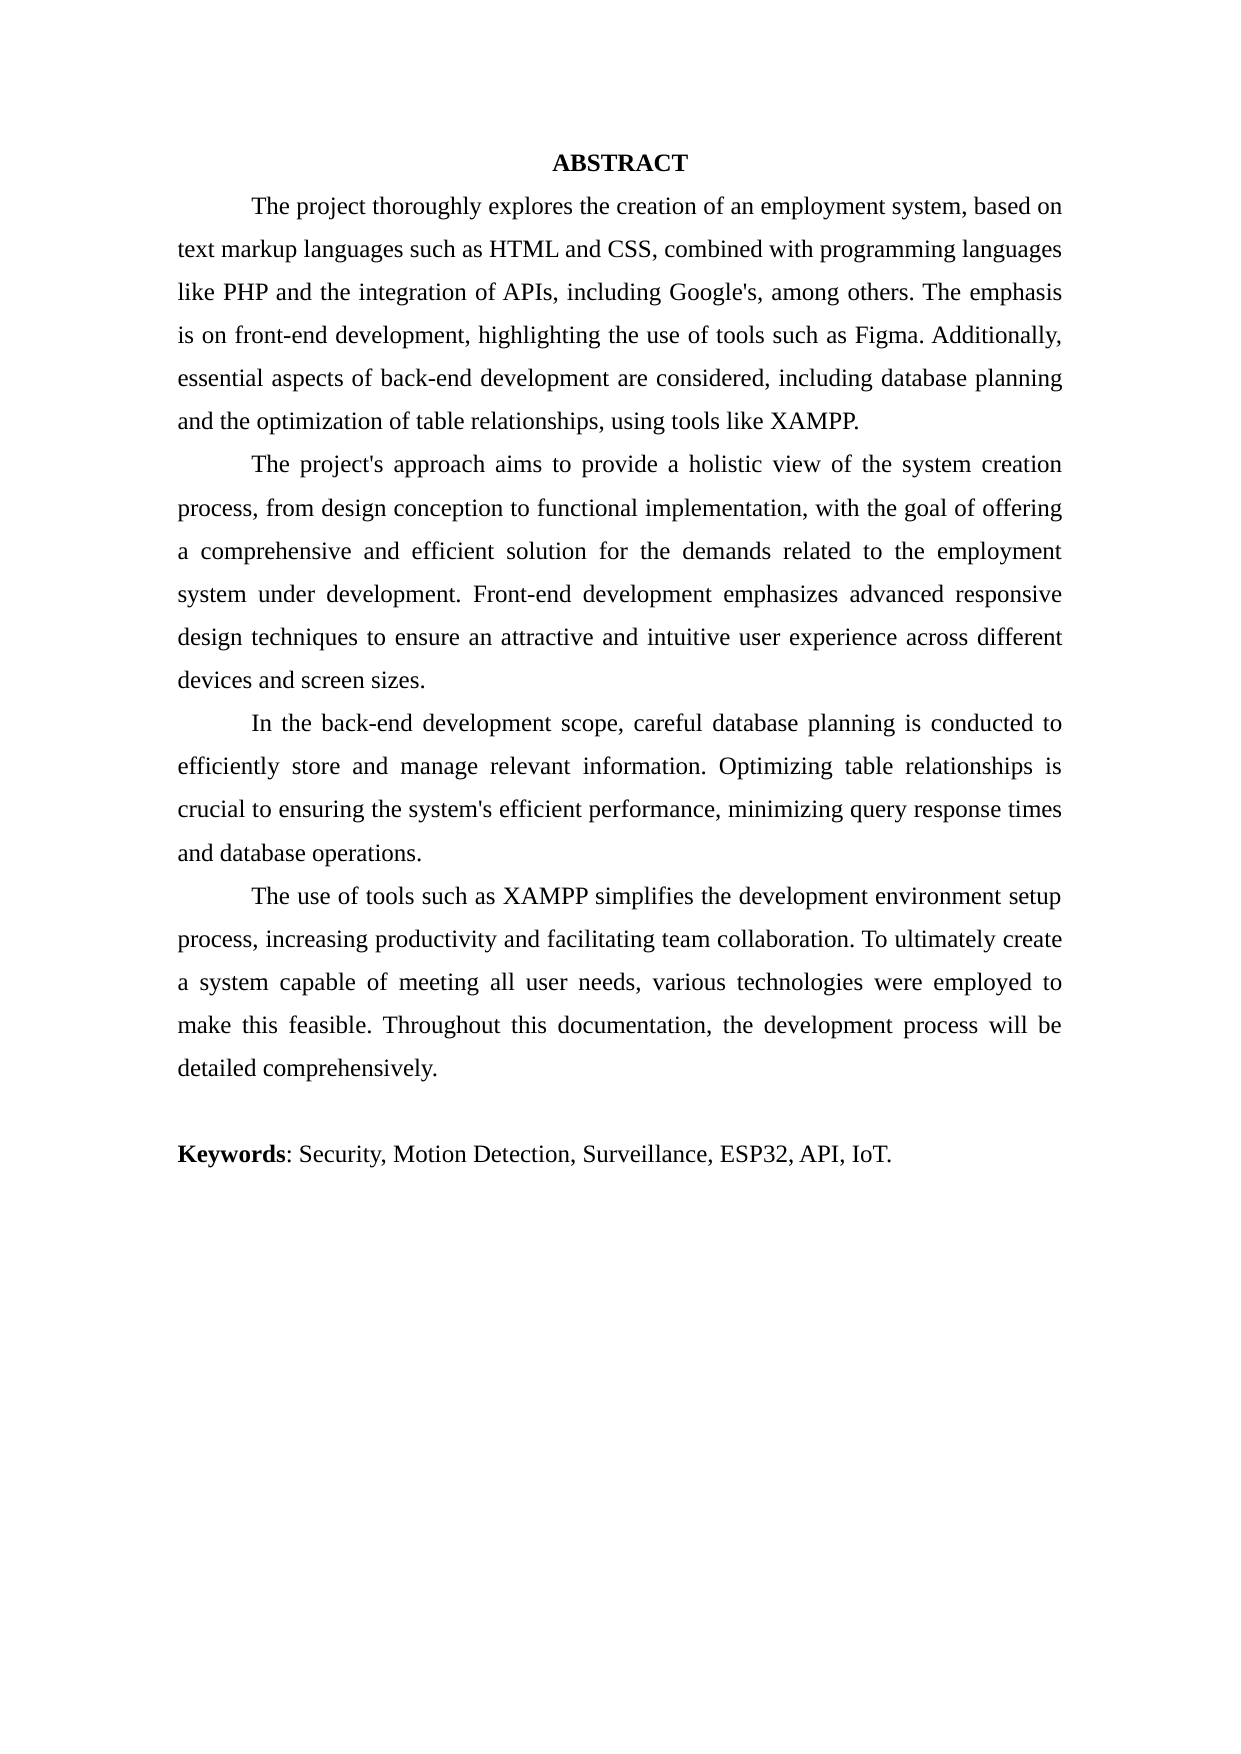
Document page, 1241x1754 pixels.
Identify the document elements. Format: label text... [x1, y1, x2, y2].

text In the back-end development scope, careful database planning is conducted to efficiently store and manage relevant information. Optimizing table relationships is crucial to ensuring the system's efficient performance, minimizing query response times and database operations. [177, 708, 1063, 866]
text The project thoroughly explores the creation of an employment system, based on text markup languages such as HTML and CSS, combined with programming languages like PHP and the integration of APIs, including Google's, among others. The emphasis is on front-end development, highlighting the use of tools such as Figma. Additionally, essential aspects of back-end development are considered, including database planning and the optimization of table relationships, using tools like XAMPP. [177, 191, 1063, 435]
text The project's approach aims to provide a holistic view of the system creation process, from design conception to functional implementation, with the goal of offering a comprehensive and efficient solution for the demands related to the employment system under development. Front-end development emphasizes advanced responsive design techniques to ensure an attractive and intuitive user experience across different devices and screen sizes. [177, 449, 1063, 694]
text Keywords: Security, Motion Detection, Surveillance, ESP32, API, IoT. [177, 1139, 1063, 1168]
text ABSTRACT [177, 148, 1063, 176]
text The use of tools such as XAMPP simplifies the development environment setup process, increasing productivity and facilitating team collaboration. To ultimately create a system capable of meeting all user needs, various technologies were employed to make this feasible. Throughout this documentation, the development process will be detailed comprehensively. [177, 881, 1063, 1082]
